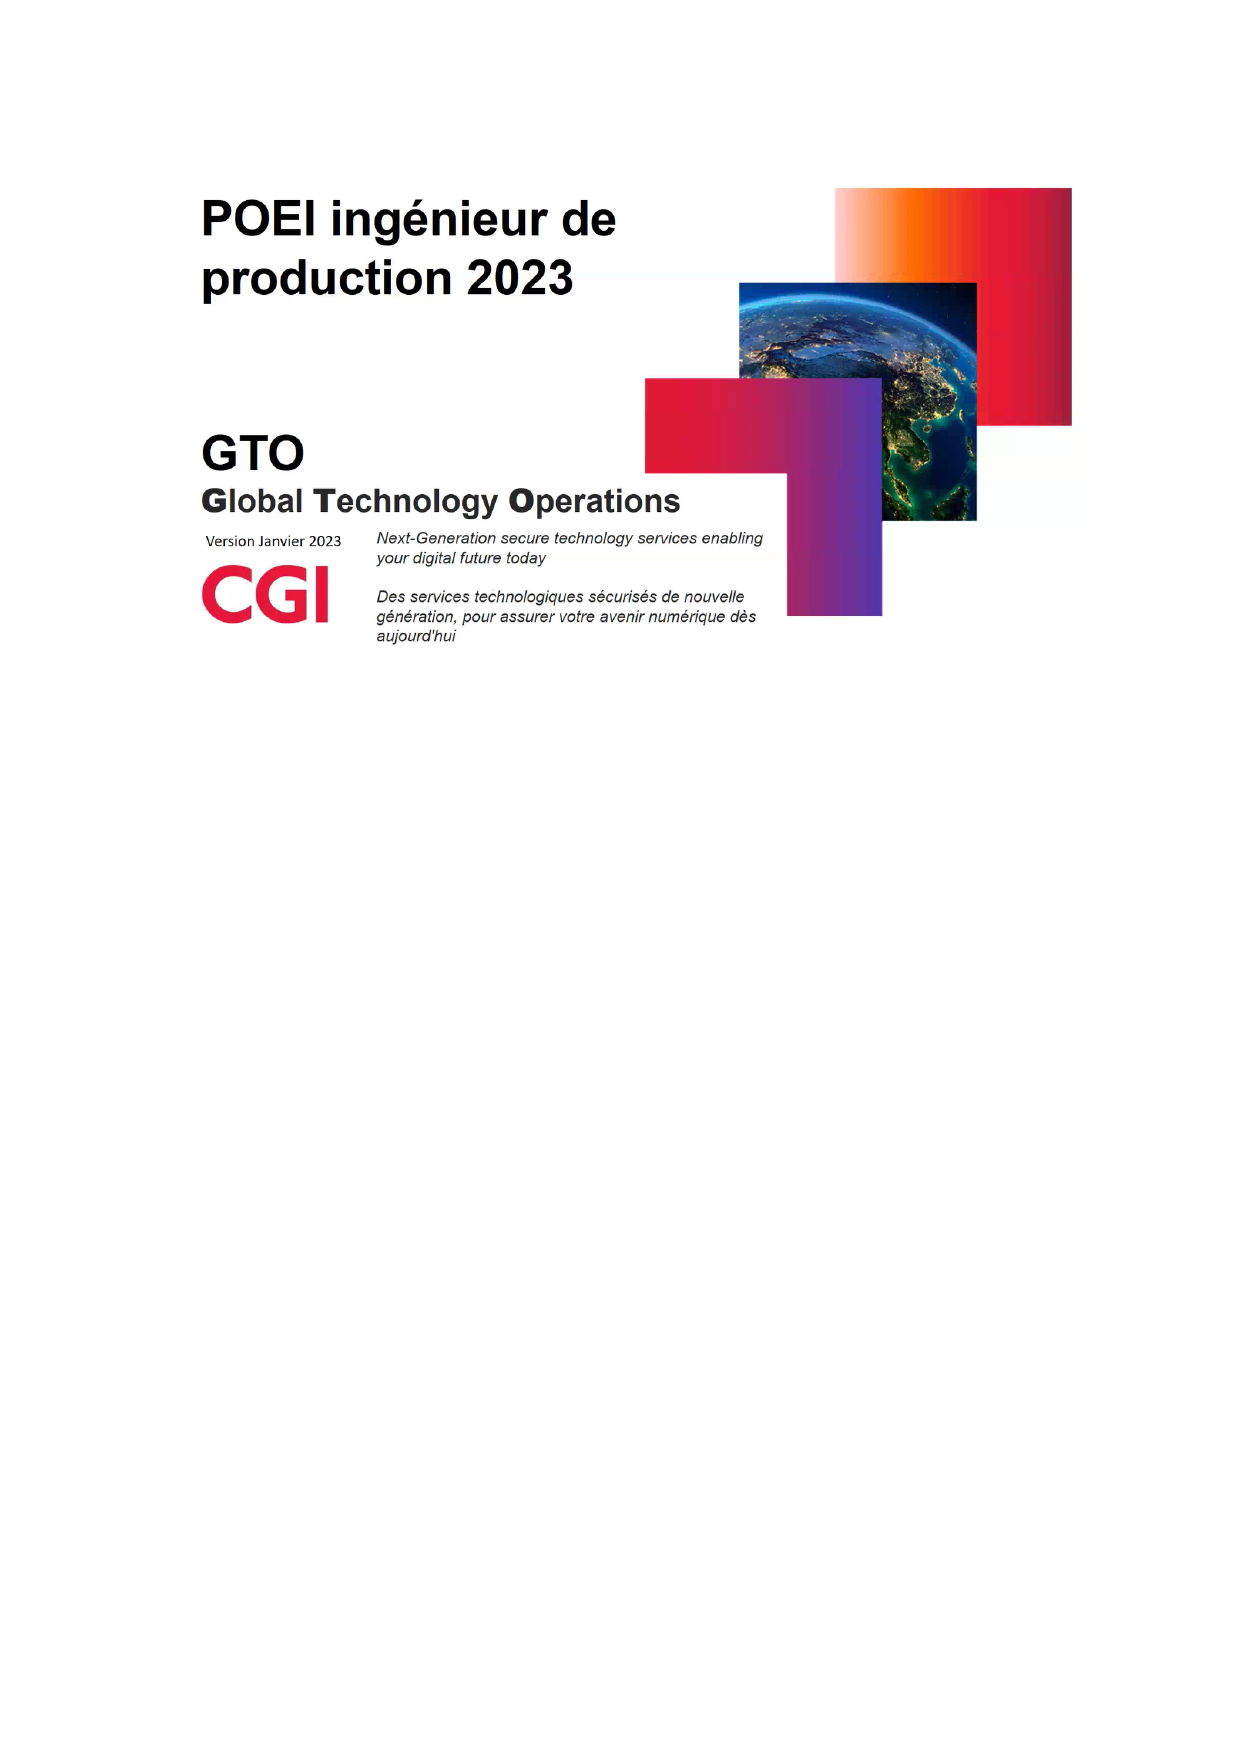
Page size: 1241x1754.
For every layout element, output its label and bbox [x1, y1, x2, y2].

picture [147, 147, 1093, 675]
